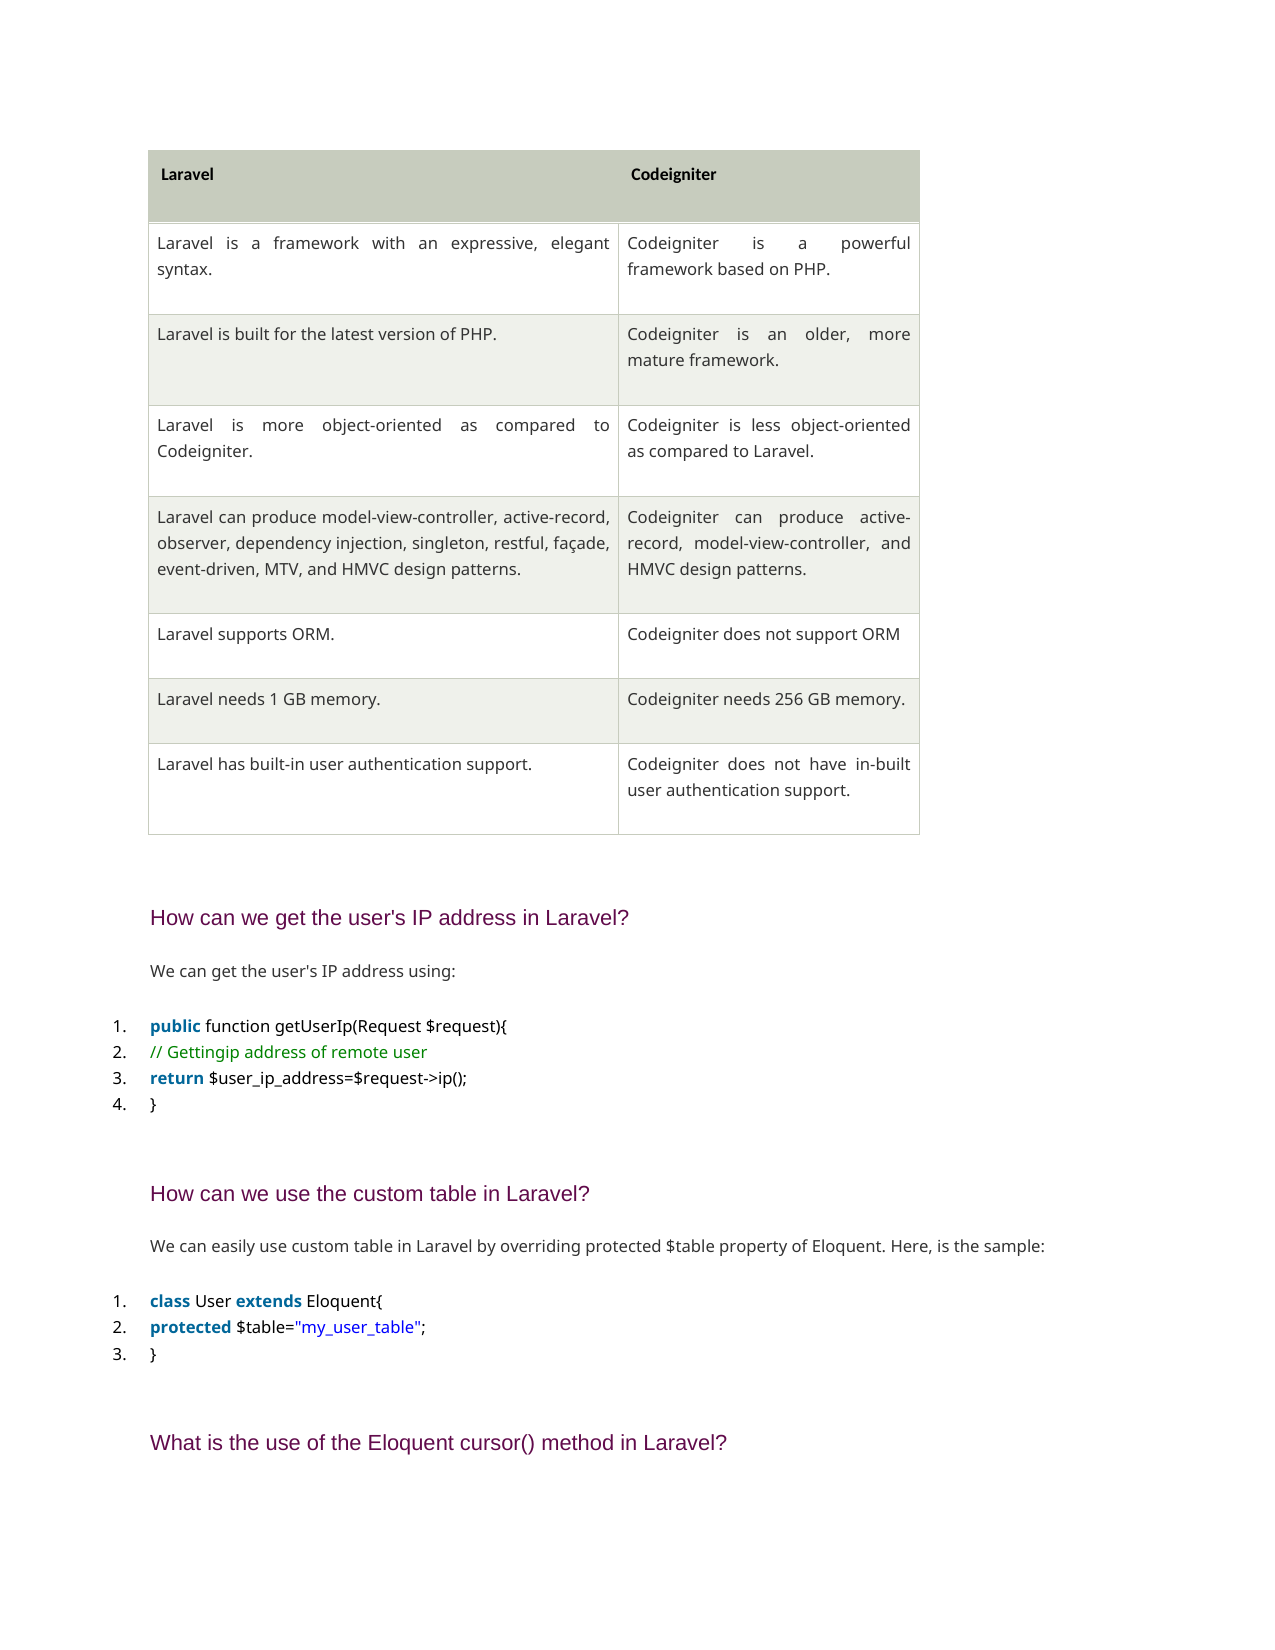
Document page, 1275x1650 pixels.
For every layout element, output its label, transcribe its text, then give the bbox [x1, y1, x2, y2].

list return $user_ip_address=$request->ip(); [112, 1063, 1125, 1089]
list public function getUserIp(Request $request){ [112, 1011, 1125, 1037]
table_cell Codeigniter is a powerful framework based on PHP. [619, 224, 919, 313]
list protected $table="my_user_table"; [112, 1313, 1125, 1339]
table_cell Laravel can produce model-view-controller, active-record, observer, dependency injection, singleton, restful, façade, event-driven, MTV, and HMVC design patterns. [149, 497, 618, 613]
text We can easily use custom table in Laravel by overriding protected $table property of Eloquent. Here, is the sample: [150, 1235, 1125, 1258]
table_cell Codeigniter needs 256 GB memory. [619, 679, 919, 743]
subtitle What is the use of the Eloquent cursor() method in Laravel? [150, 1423, 1125, 1455]
table_cell Laravel is more object-oriented as compared to Codeigniter. [149, 406, 618, 496]
table_header Laravel [149, 151, 619, 222]
table_header Codeigniter [619, 151, 919, 222]
table_cell Codeigniter is less object-oriented as compared to Laravel. [619, 406, 919, 496]
table_cell Codeigniter is an older, more mature framework. [619, 315, 919, 405]
table_cell Codeigniter does not support ORM [619, 614, 919, 678]
table_cell Codeigniter does not have in-built user authentication support. [619, 744, 919, 834]
table_cell Laravel is built for the latest version of PHP. [149, 315, 618, 405]
table_cell Laravel supports ORM. [149, 614, 618, 678]
list // Gettingip address of remote user [112, 1037, 1125, 1063]
list } [112, 1339, 1125, 1365]
table_cell Laravel is a framework with an expressive, elegant syntax. [149, 224, 618, 313]
list } [112, 1089, 1125, 1115]
subtitle How can we get the user's IP address in Laravel? [150, 898, 1125, 930]
subtitle How can we use the custom table in Laravel? [150, 1173, 1125, 1206]
table_cell Laravel needs 1 GB memory. [149, 679, 618, 743]
table_cell Laravel has built-in user authentication support. [149, 744, 618, 834]
table_cell Codeigniter can produce active-record, model-view-controller, and HMVC design patterns. [619, 497, 919, 613]
text We can get the user's IP address using: [150, 959, 1125, 982]
list class User extends Eloquent{ [112, 1287, 1125, 1313]
